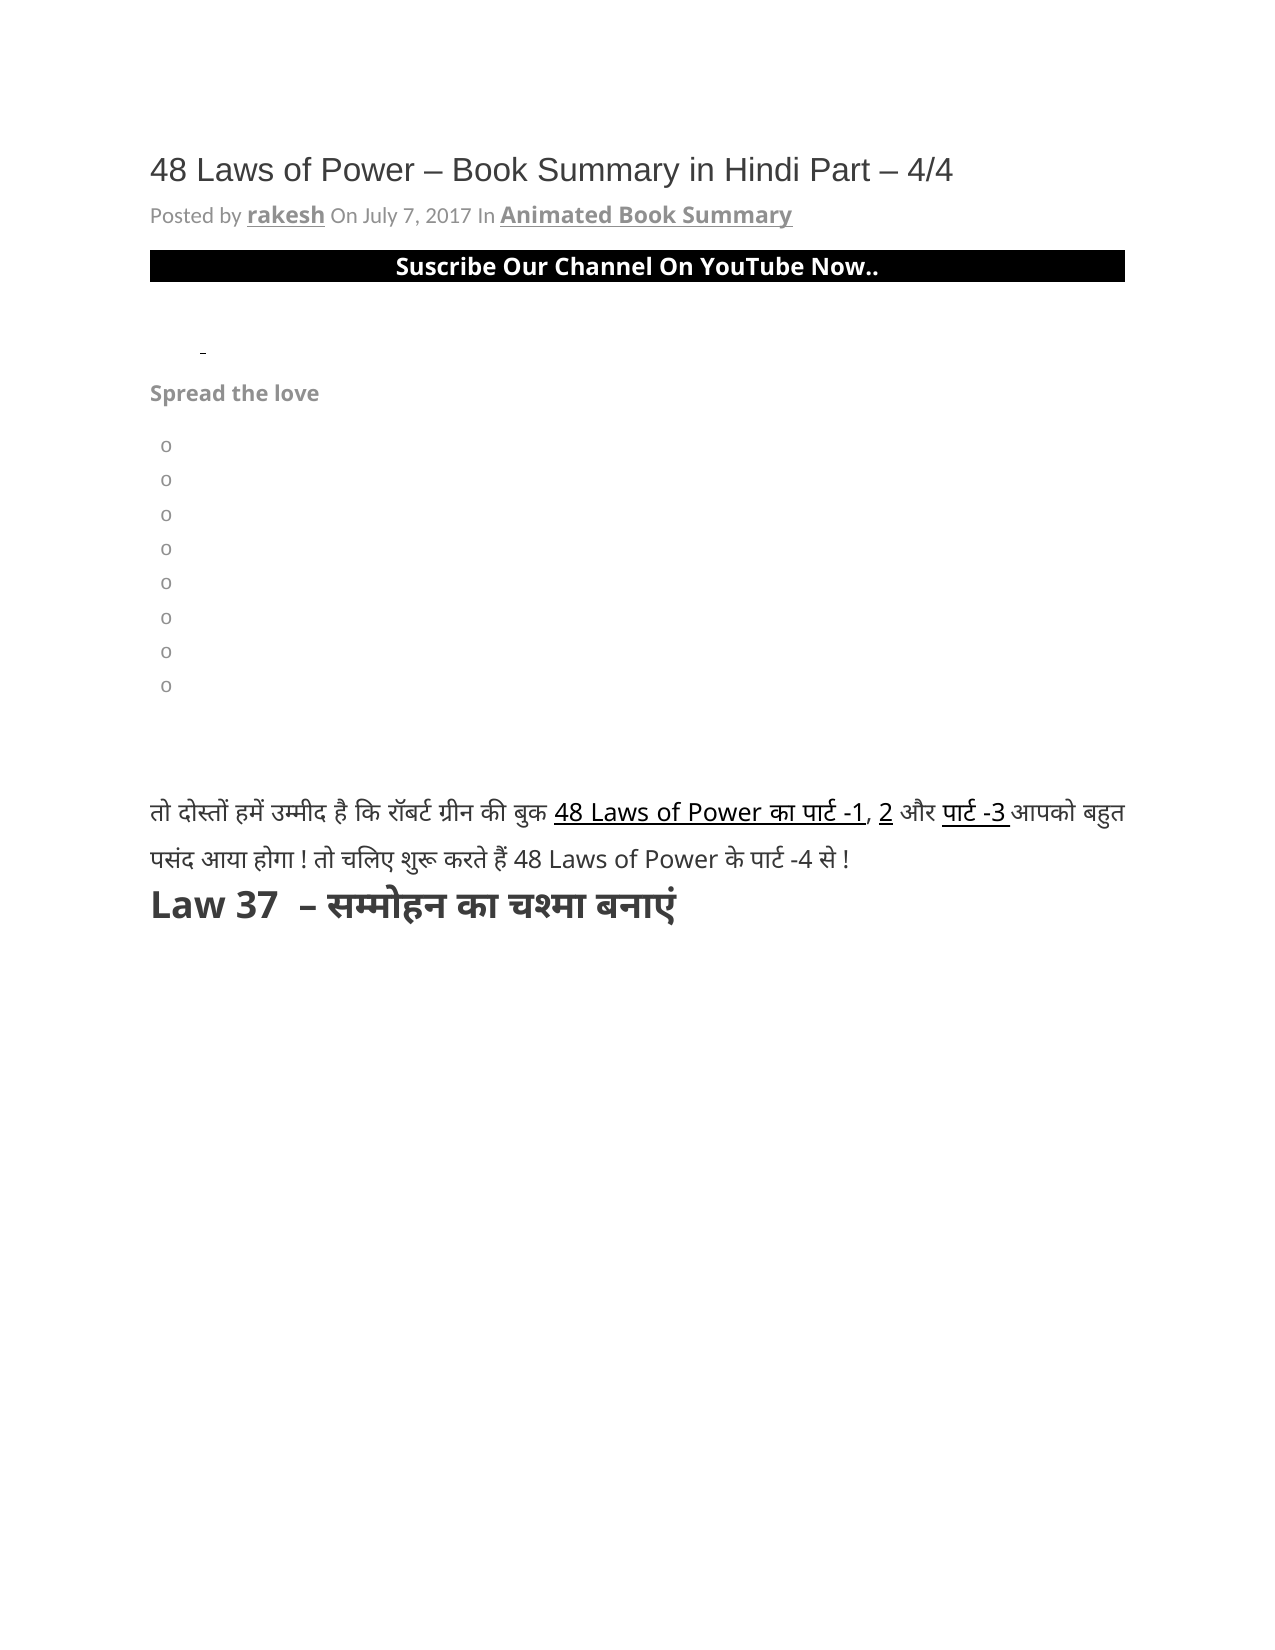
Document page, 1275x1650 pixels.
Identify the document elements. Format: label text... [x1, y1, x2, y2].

text Posted by rakesh On July 7, 2017 In Animated Book Summary [150, 199, 1125, 231]
text Spread the love [150, 373, 1125, 407]
text तो दोस्तों हमें उम्मीद है कि रॉबर्ट ग्रीन की बुक 48 Laws of Power का पार्ट -1, 2 और पार्ट -3आपको बहुत पसंद आया होगा ! तो चलिए शुरू करते हैं 48 Laws of Power के पार्ट -4 से ! [150, 784, 1125, 878]
subtitle Law 37 – सम्मोहन का चश्मा बनाएं [150, 878, 1125, 933]
text Suscribe Our Channel On YouTube Now.. [150, 250, 1125, 282]
subtitle 48 Laws of Power – Book Summary in Hindi Part – 4/4 [150, 150, 1125, 188]
